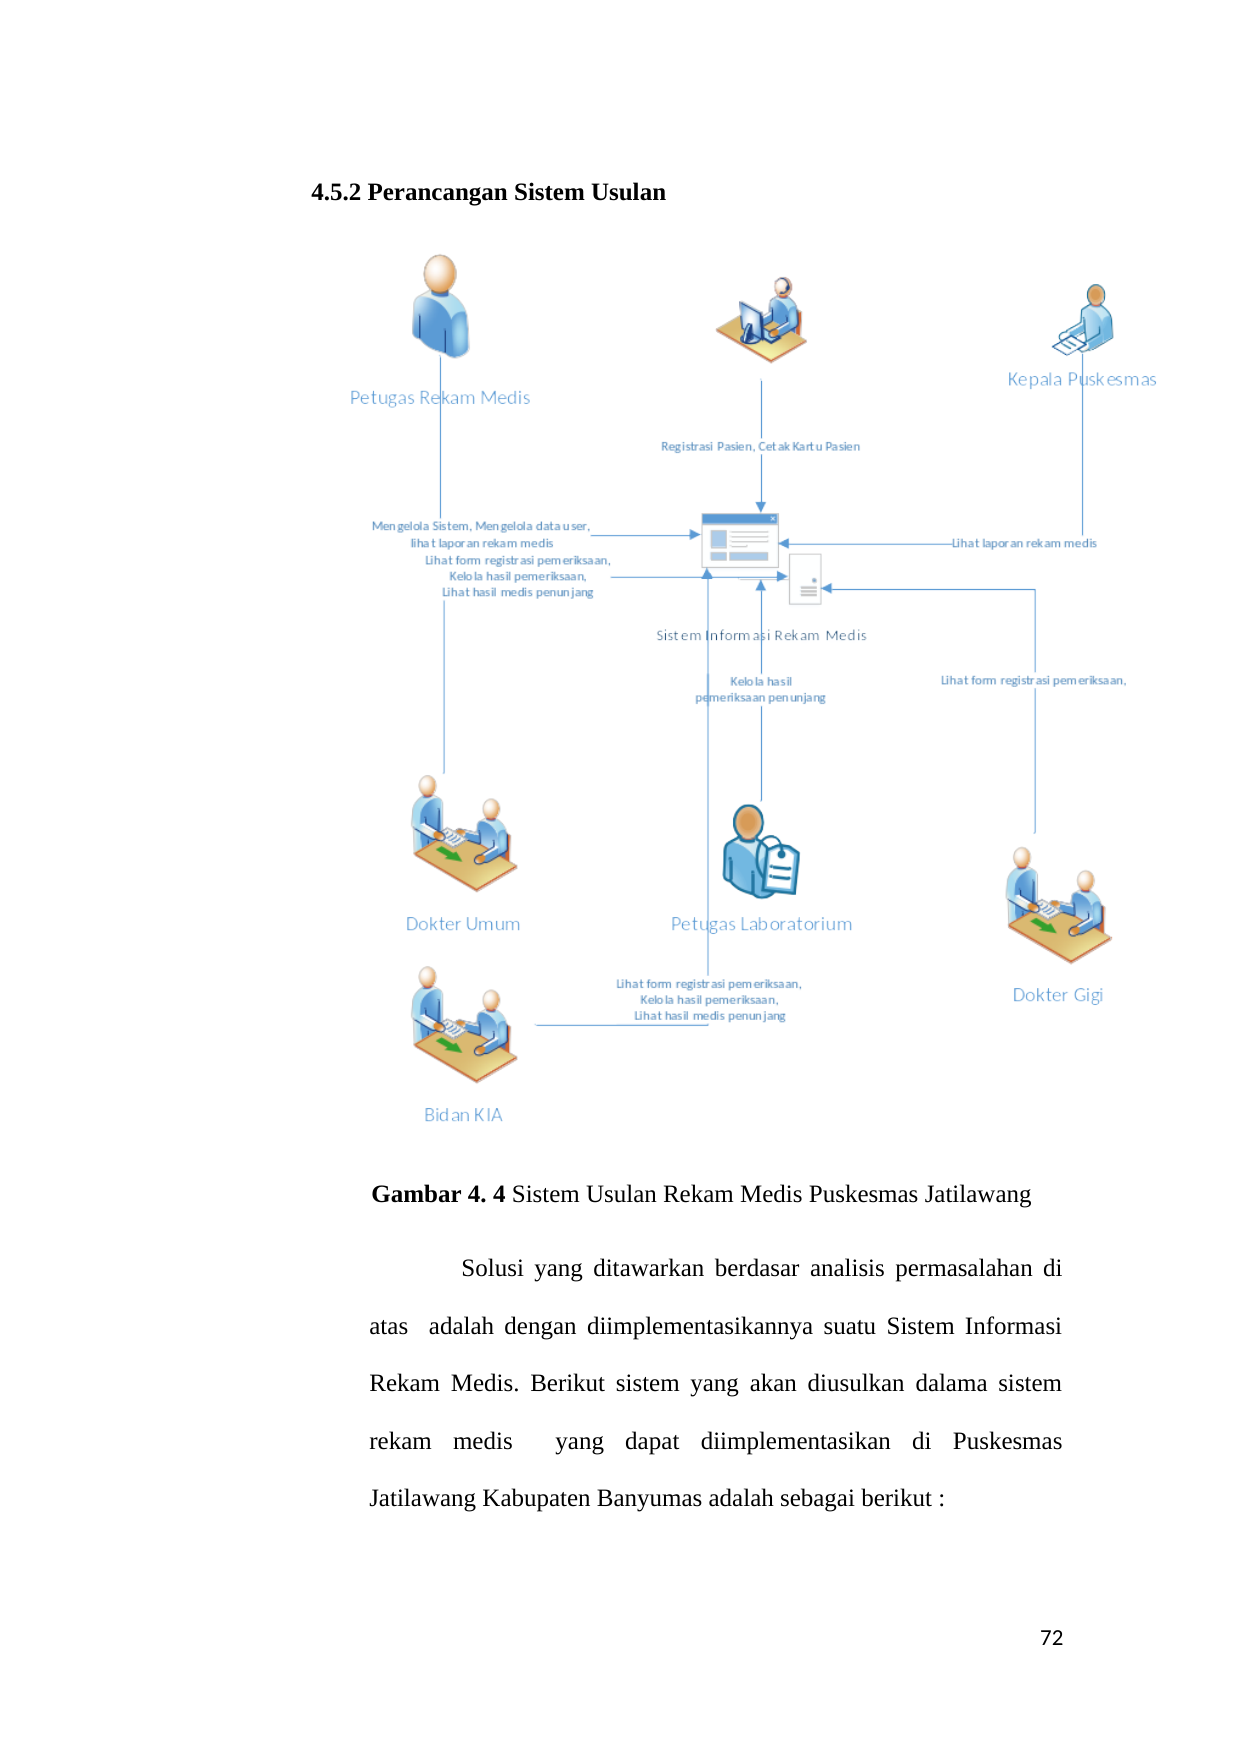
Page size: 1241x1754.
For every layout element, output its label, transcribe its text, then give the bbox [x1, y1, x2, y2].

subtitle 4.5.2 Perancangan Sistem Usulan [236, 177, 1063, 206]
text Solusi yang ditawarkan berdasar analisis permasalahan di atas adalah dengan diimplementasikannya suatu Sistem Informasi Rekam Medis. Berikut sistem yang akan diusulkan dalama sistem rekam medis yang dapat diimplementasikan di Puskesmas Jatilawang Kabupaten Banyumas adalah sebagai berikut : [340, 1253, 1063, 1512]
text Gambar 4. 4 Sistem Usulan Rekam Medis Puskesmas Jatilawang [340, 1179, 1063, 1208]
